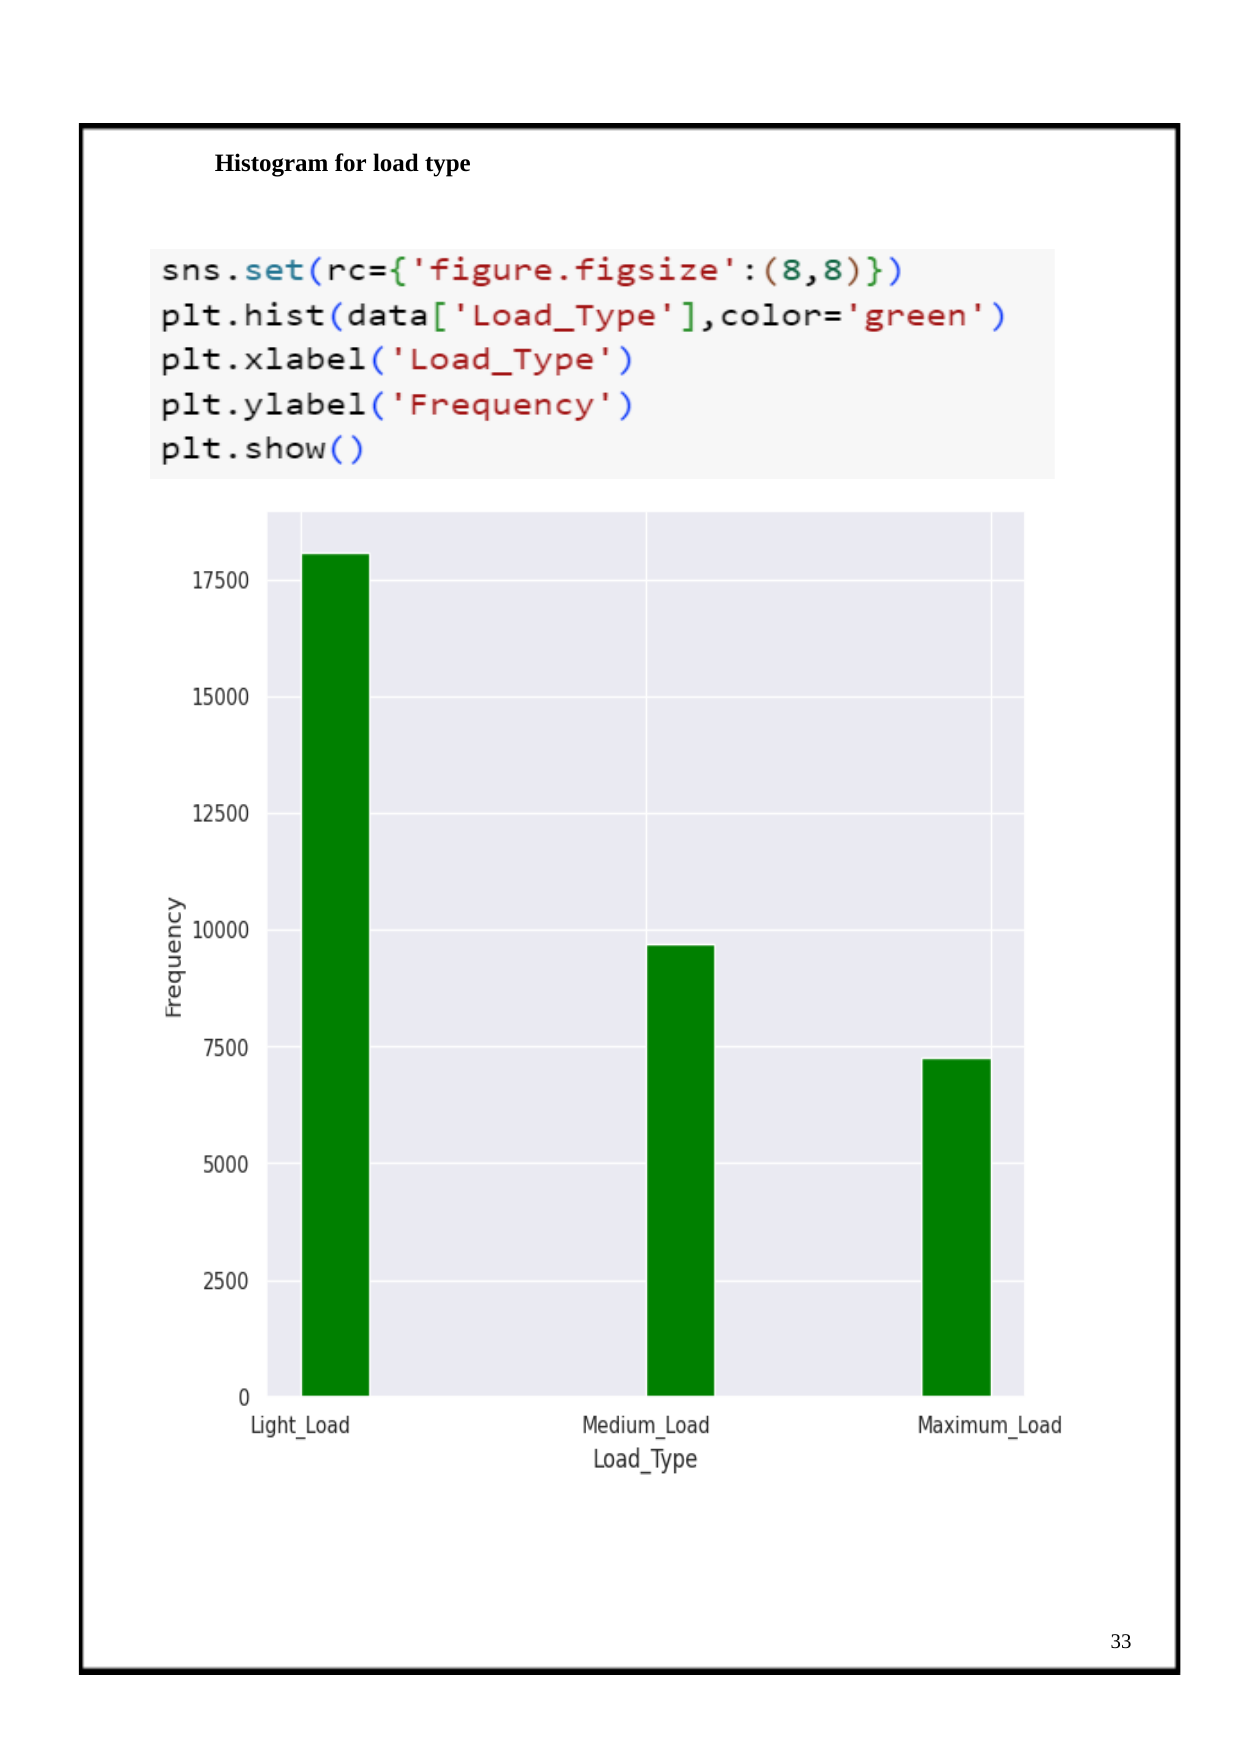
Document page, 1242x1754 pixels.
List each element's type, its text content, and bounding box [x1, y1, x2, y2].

subtitle Histogram for load type [150, 148, 1242, 177]
text 33 [85, 1628, 1131, 1653]
picture [78, 123, 1181, 1675]
